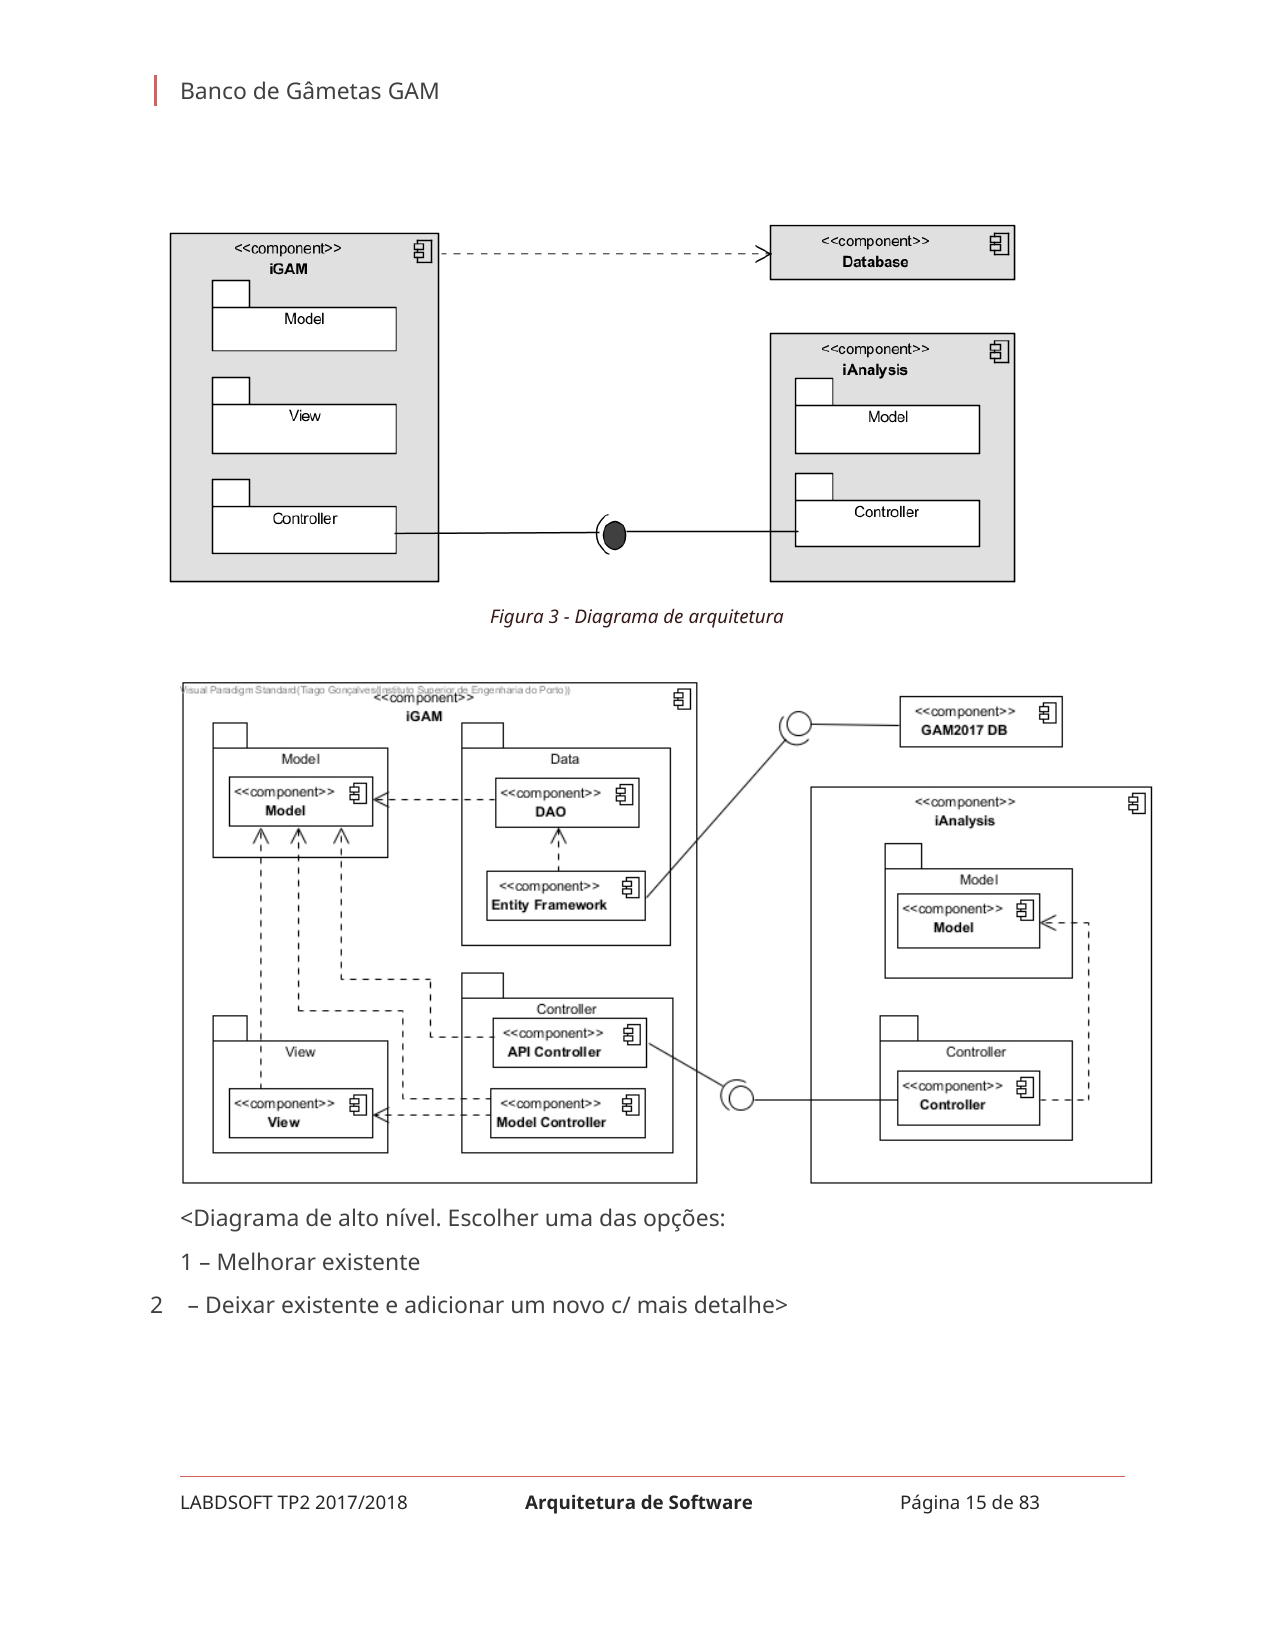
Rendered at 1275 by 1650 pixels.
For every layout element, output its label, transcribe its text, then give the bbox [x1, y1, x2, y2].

text <Diagrama de alto nível. Escolher uma das opções: [180, 1202, 1125, 1233]
picture [112, 176, 1088, 651]
picture [180, 681, 1155, 1190]
list – Deixar existente e adicionar um novo c/ mais detalhe> [150, 1289, 1125, 1320]
text 1 – Melhorar existente [180, 1245, 1125, 1277]
